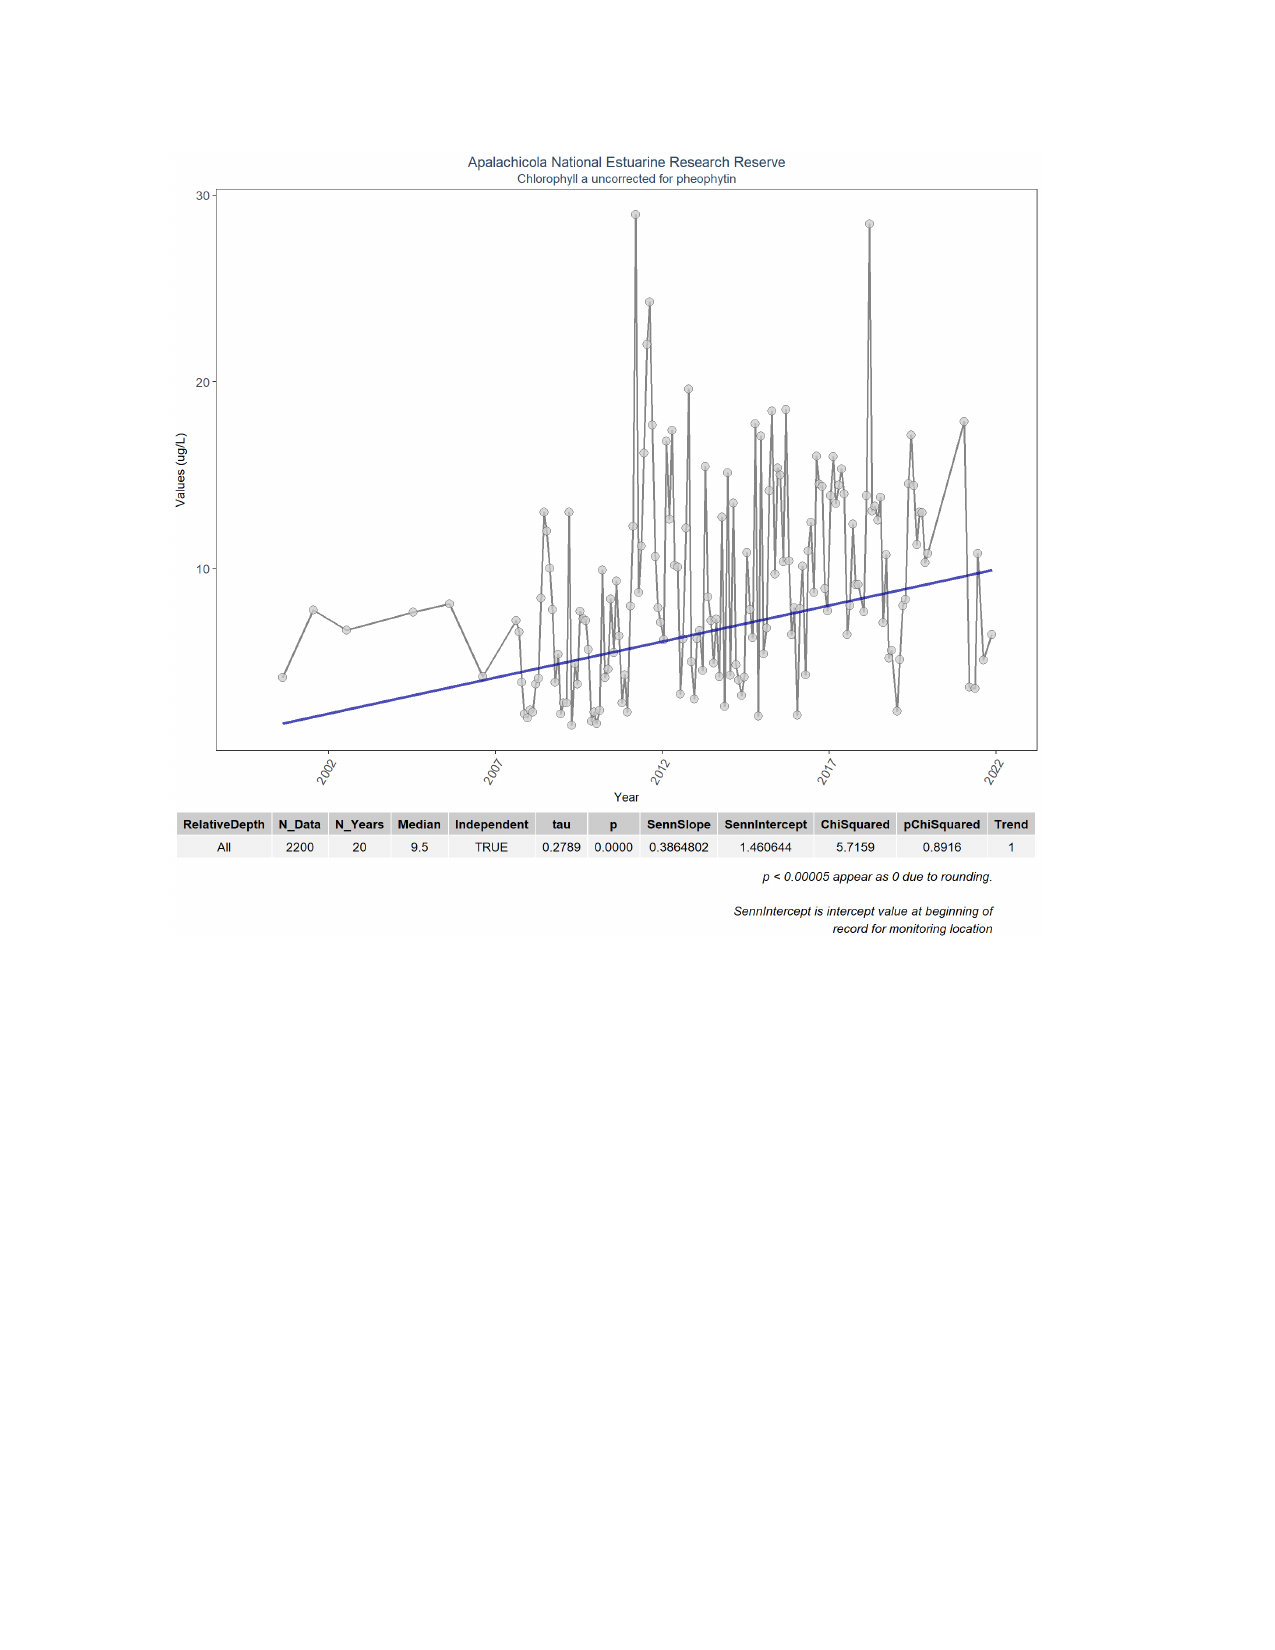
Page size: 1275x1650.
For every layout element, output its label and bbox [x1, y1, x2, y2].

picture [168, 150, 1044, 938]
